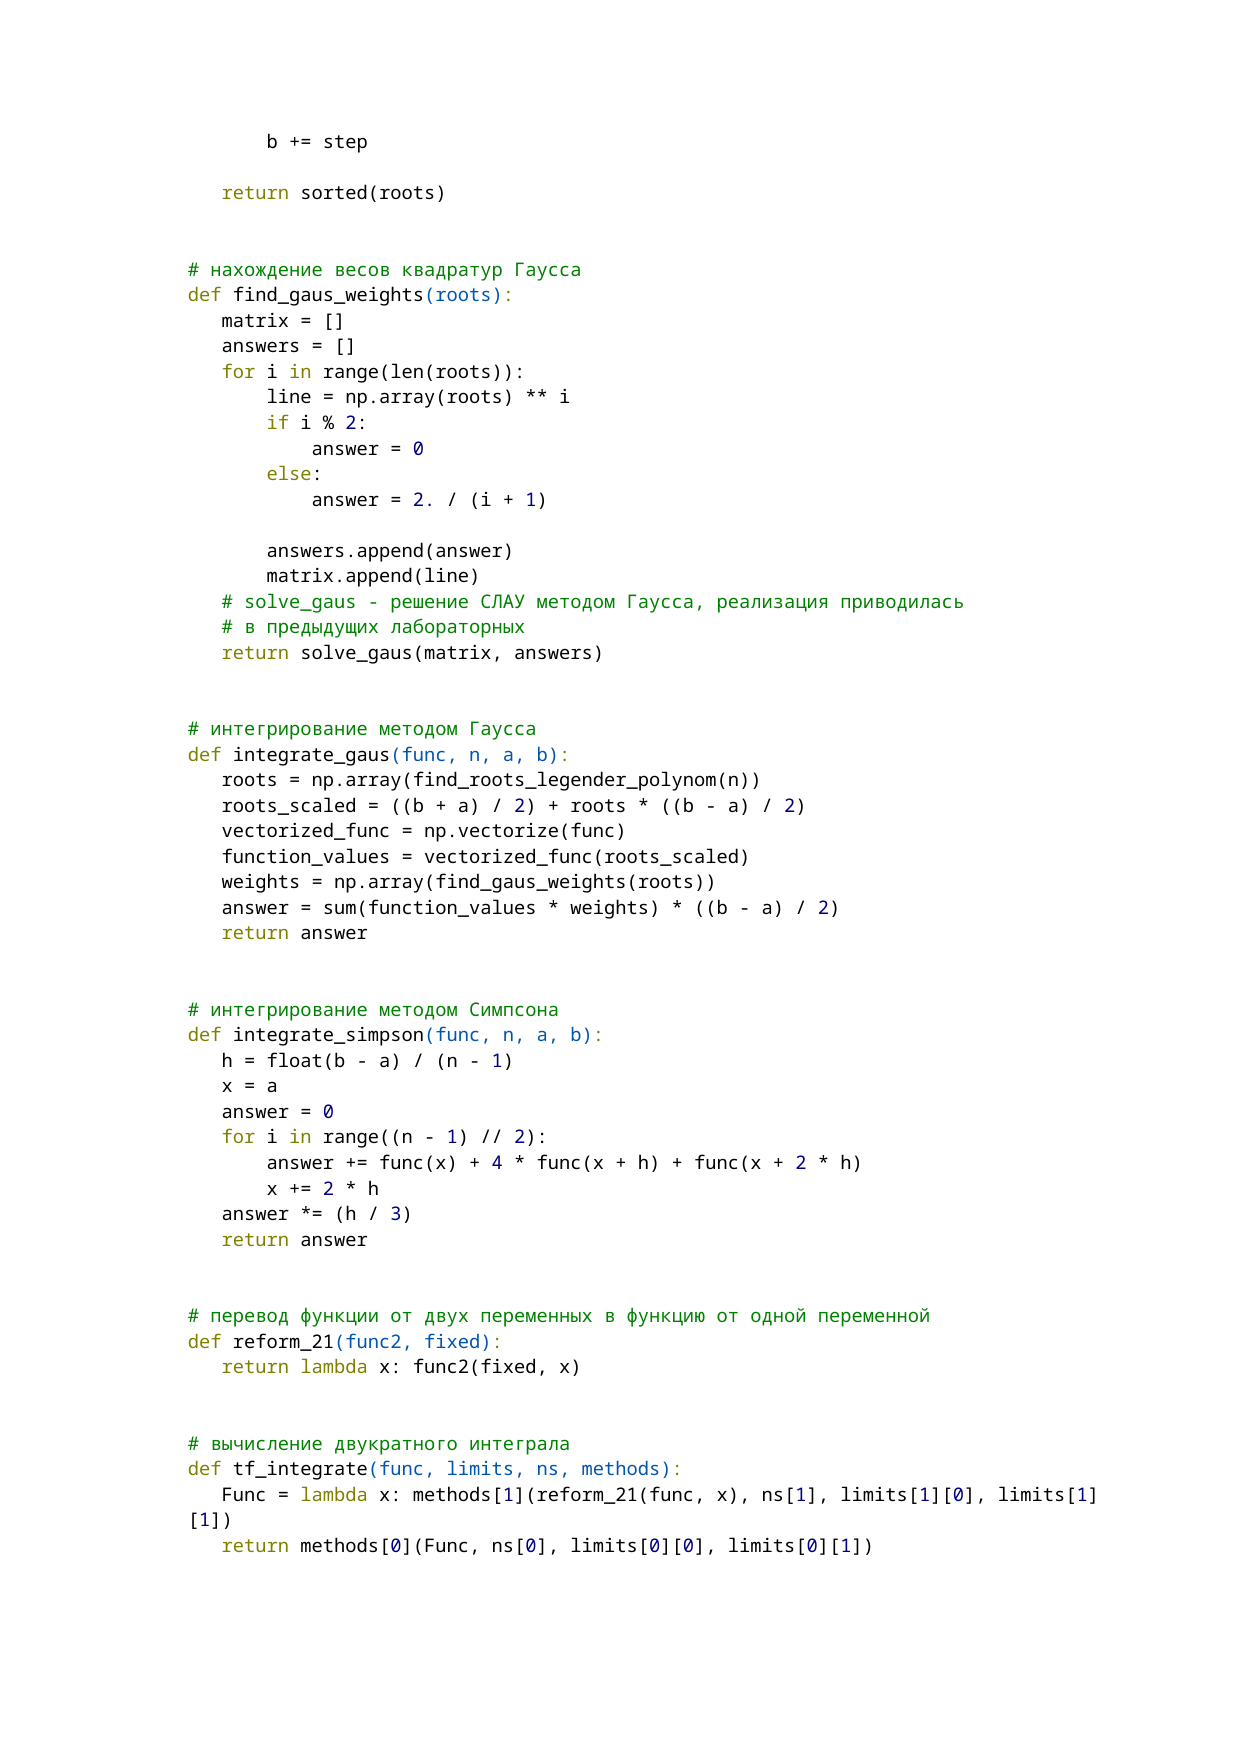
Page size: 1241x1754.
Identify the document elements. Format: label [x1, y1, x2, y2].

table_header [177, 118, 1152, 1619]
